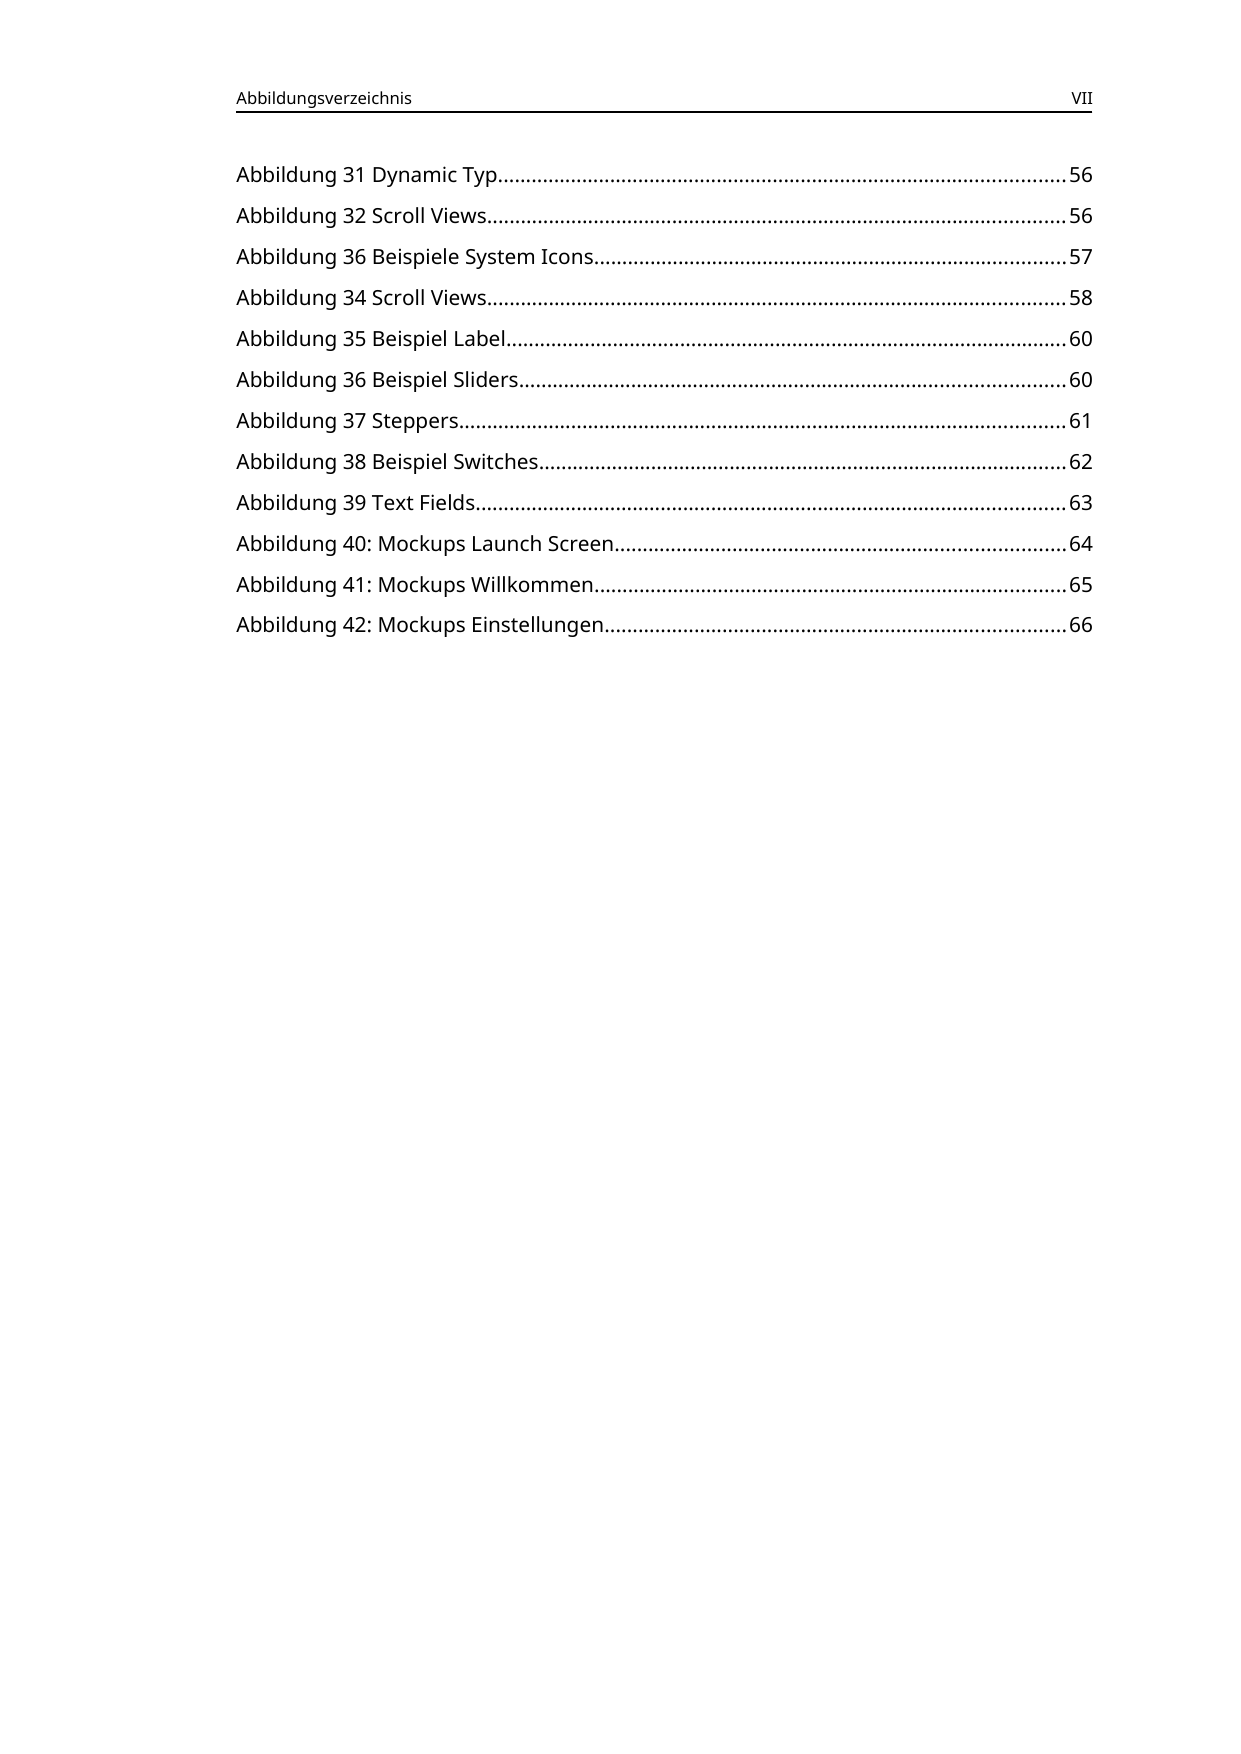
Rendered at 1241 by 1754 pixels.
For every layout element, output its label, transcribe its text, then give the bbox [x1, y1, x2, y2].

text Abbildung 38 Beispiel Switches 62 [236, 447, 1092, 475]
text Abbildung 32 Scroll Views 56 [236, 201, 1092, 230]
text Abbildung 40: Mockups Launch Screen 64 [236, 529, 1092, 557]
text Abbildung 39 Text Fields 63 [236, 488, 1092, 516]
text Abbildung 34 Scroll Views 58 [236, 283, 1092, 312]
text Abbildung 36 Beispiel Sliders 60 [236, 365, 1092, 393]
text Abbildung 31 Dynamic Typ 56 [236, 160, 1092, 189]
text Abbildung 37 Steppers 61 [236, 406, 1092, 434]
text Abbildung 36 Beispiele System Icons 57 [236, 242, 1092, 271]
text Abbildung 35 Beispiel Label 60 [236, 324, 1092, 352]
text Abbildung 41: Mockups Willkommen 65 [236, 570, 1092, 598]
text Abbildung 42: Mockups Einstellungen 66 [236, 611, 1092, 639]
